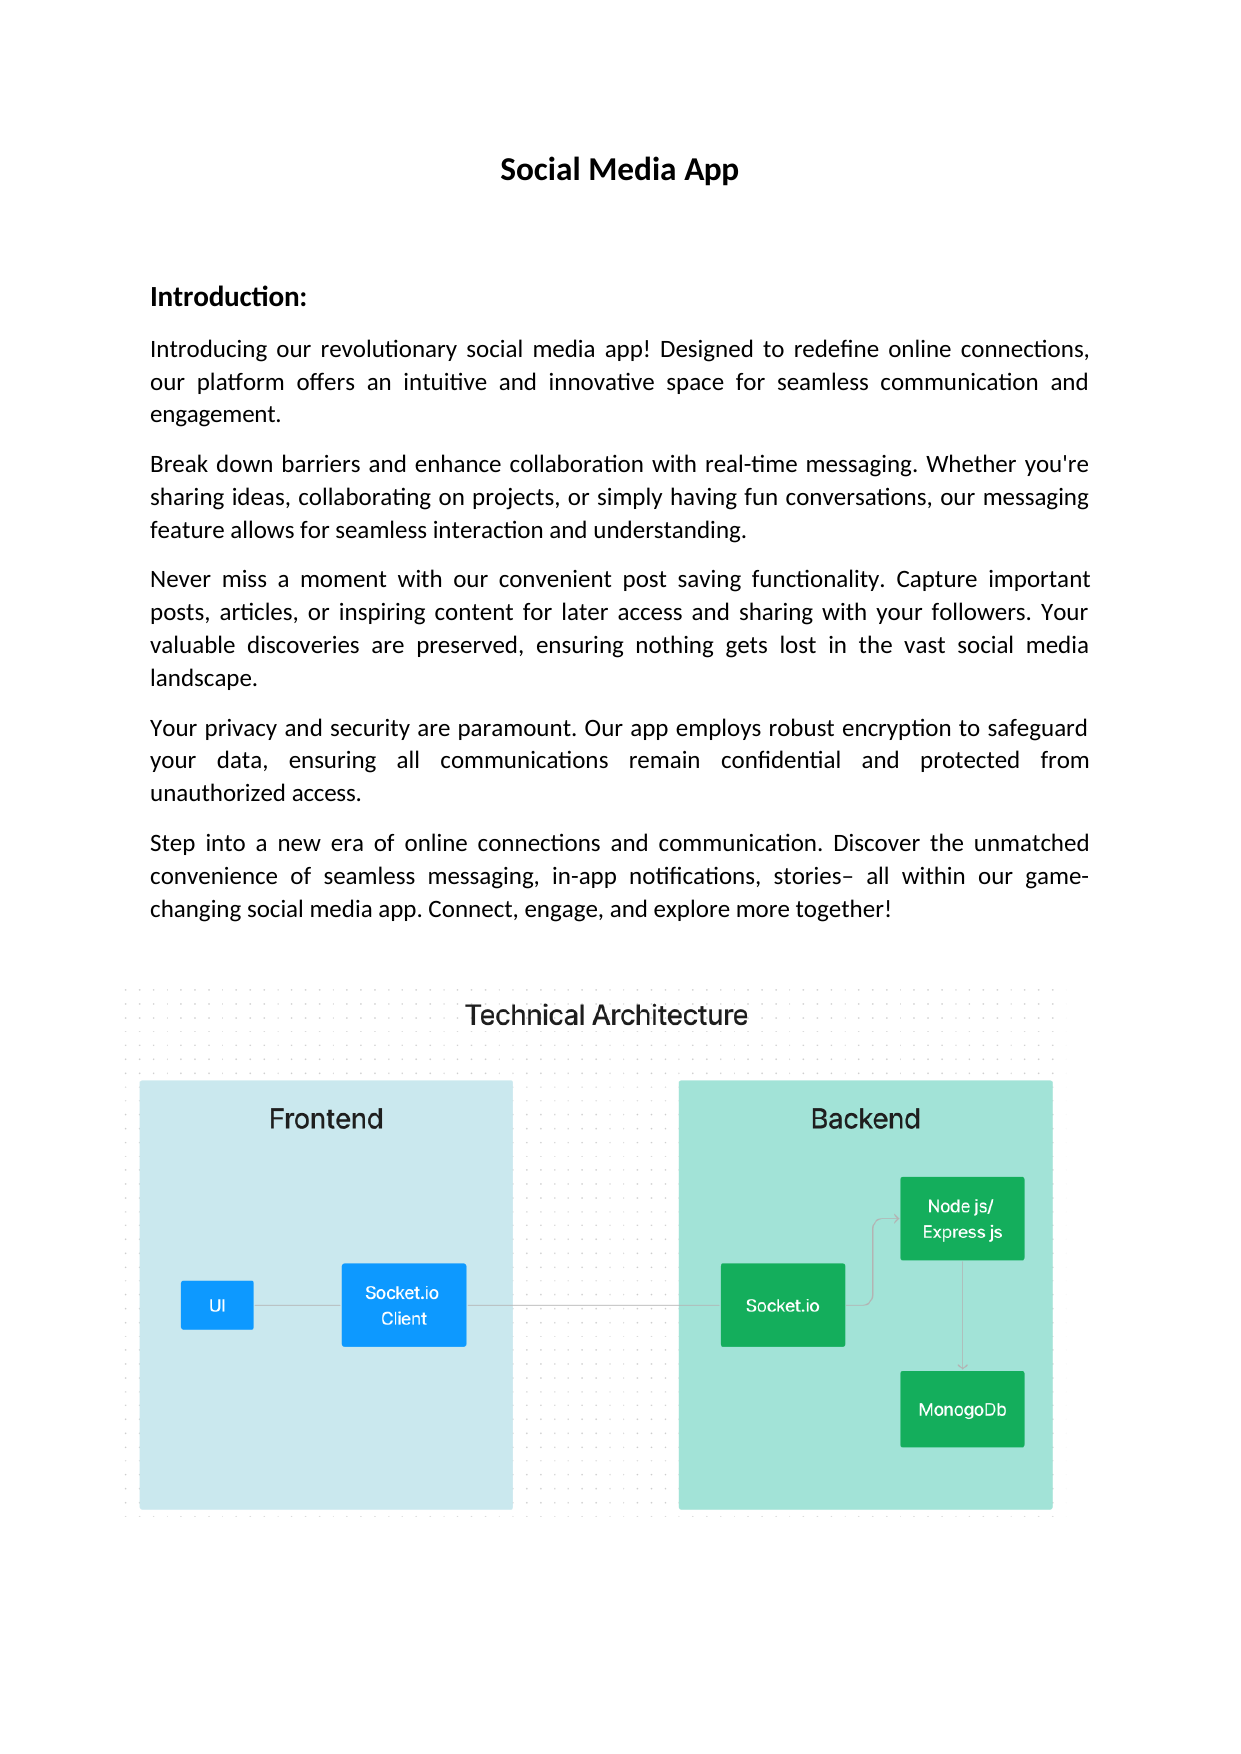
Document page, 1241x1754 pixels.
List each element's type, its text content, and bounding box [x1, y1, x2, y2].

text Step into a new era of online connections and communication. Discover the unmatched convenience of seamless messaging, in-app notifications, stories– all within our game- changing social media app. Connect, engage, and explore more together! [150, 827, 1091, 923]
text Social Media App [500, 148, 1211, 189]
text Never miss a moment with our convenient post saving functionality. Capture important posts, articles, or inspiring content for later access and sharing with your followers. Your valuable discoveries are preserved, ensuring nothing gets lost in the vast social media landscape. [150, 563, 1091, 693]
picture [124, 989, 1067, 1517]
text Your privacy and security are paramount. Our app employs robust encryption to safeguard your data, ensuring all communications remain confidential and protected from unauthorized access. [150, 712, 1090, 808]
text Break down barriers and enhance collaboration with real-time messaging. Whether you're sharing ideas, collaborating on projects, or simply having fun conversations, our messaging feature allows for seamless interaction and understanding. [150, 448, 1091, 544]
text Introducing our revolutionary social media app! Designed to redefine online connections, our platform offers an intuitive and innovative space for seamless communication and engagement. [150, 333, 1090, 429]
subtitle Introduction: [150, 278, 1211, 313]
